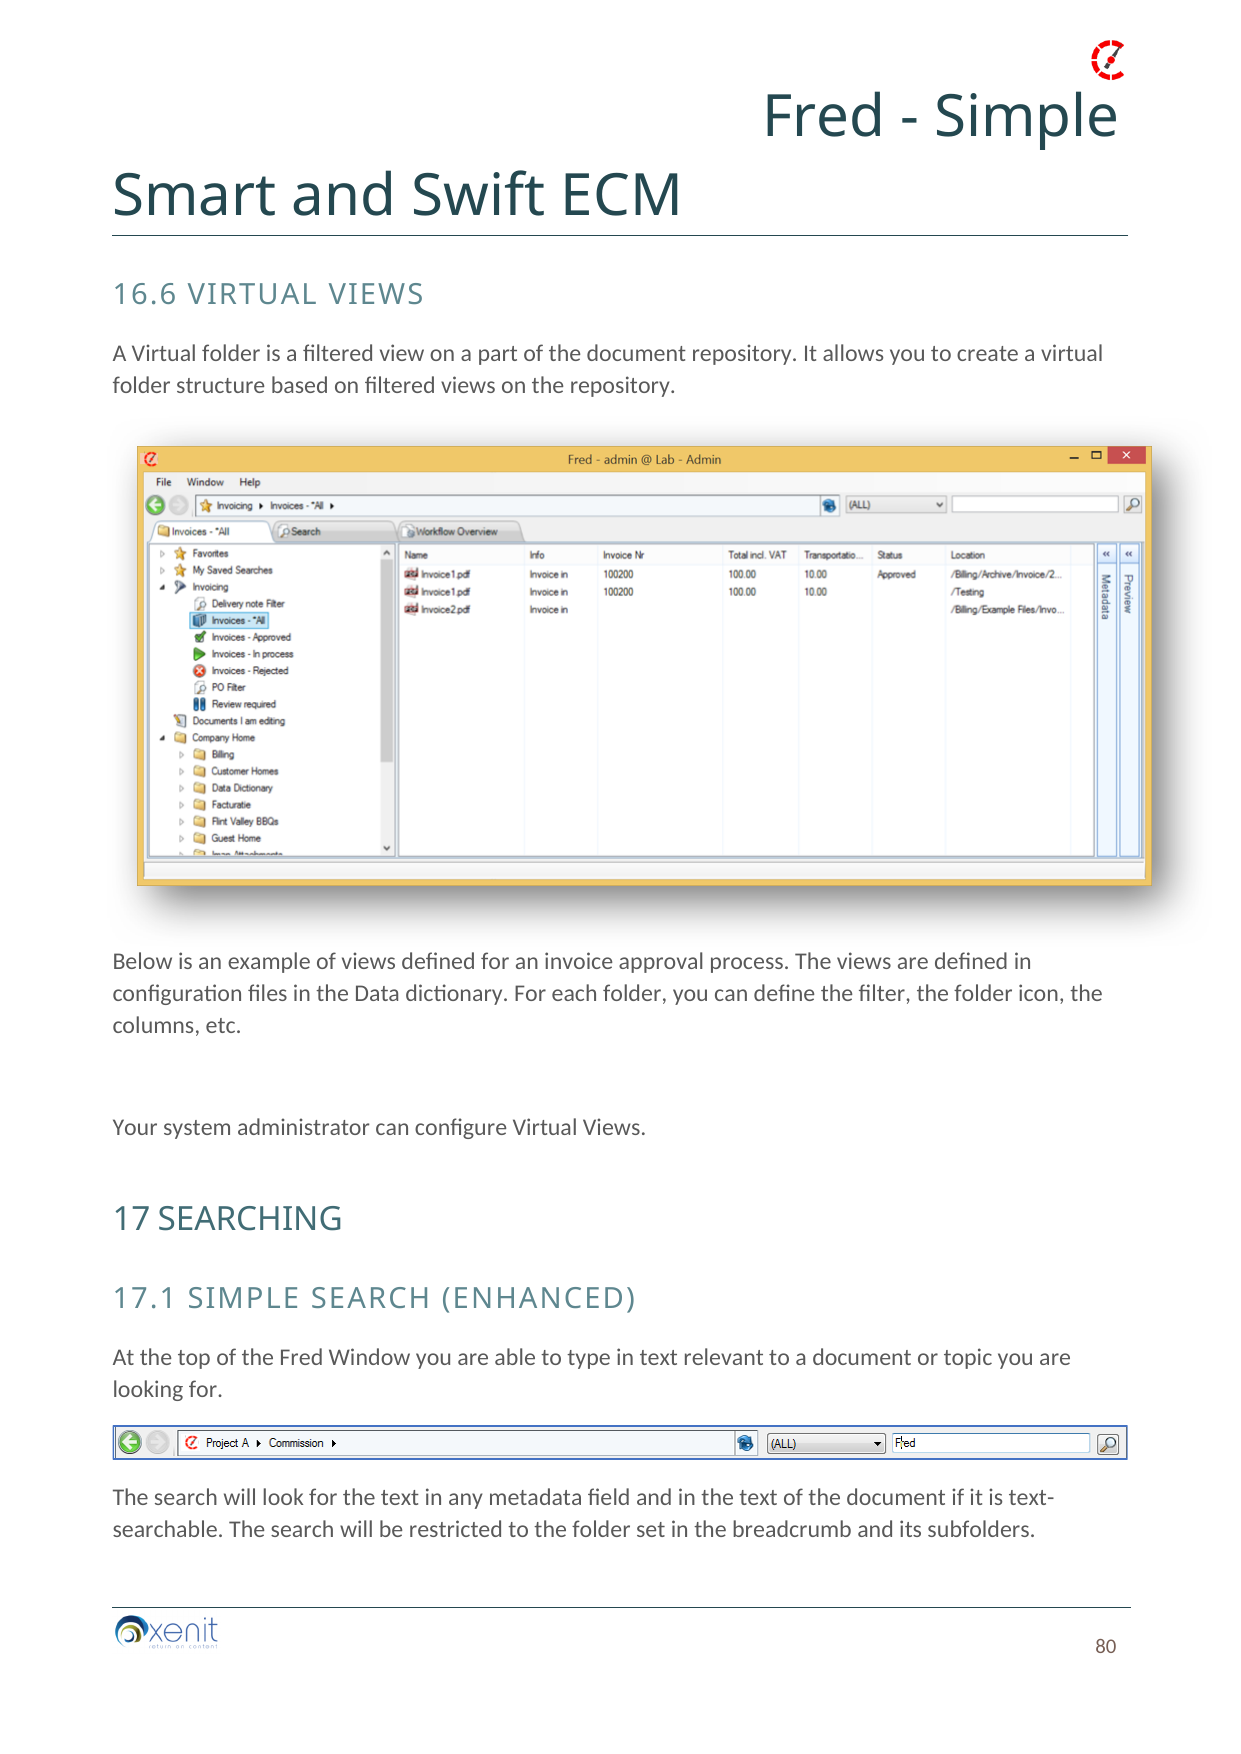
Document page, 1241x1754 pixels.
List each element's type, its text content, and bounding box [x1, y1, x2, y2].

text Your system administrator can configure Virtual Views. [112, 1112, 1128, 1142]
subtitle Virtual views [112, 273, 1128, 313]
subtitle Simple search (Enhanced) [112, 1277, 1128, 1317]
text The search will look for the text in any metadata field and in the text of the document if it is text-searchable. The search will be restricted to the folder set in the breadcrumb and its subfolders. [112, 1482, 1128, 1543]
picture [112, 1610, 222, 1654]
text At the top of the Fred Window you are able to type in text relevant to a document or topic you are looking for. [112, 1342, 1128, 1404]
picture [1087, 37, 1130, 83]
picture [137, 446, 1152, 886]
text A Virtual folder is a filtered view on a part of the document repository. It allows you to create a virtual folder structure based on filtered views on the repository. [112, 338, 1128, 399]
picture [112, 1425, 1128, 1460]
subtitle Searching [112, 1194, 1128, 1240]
